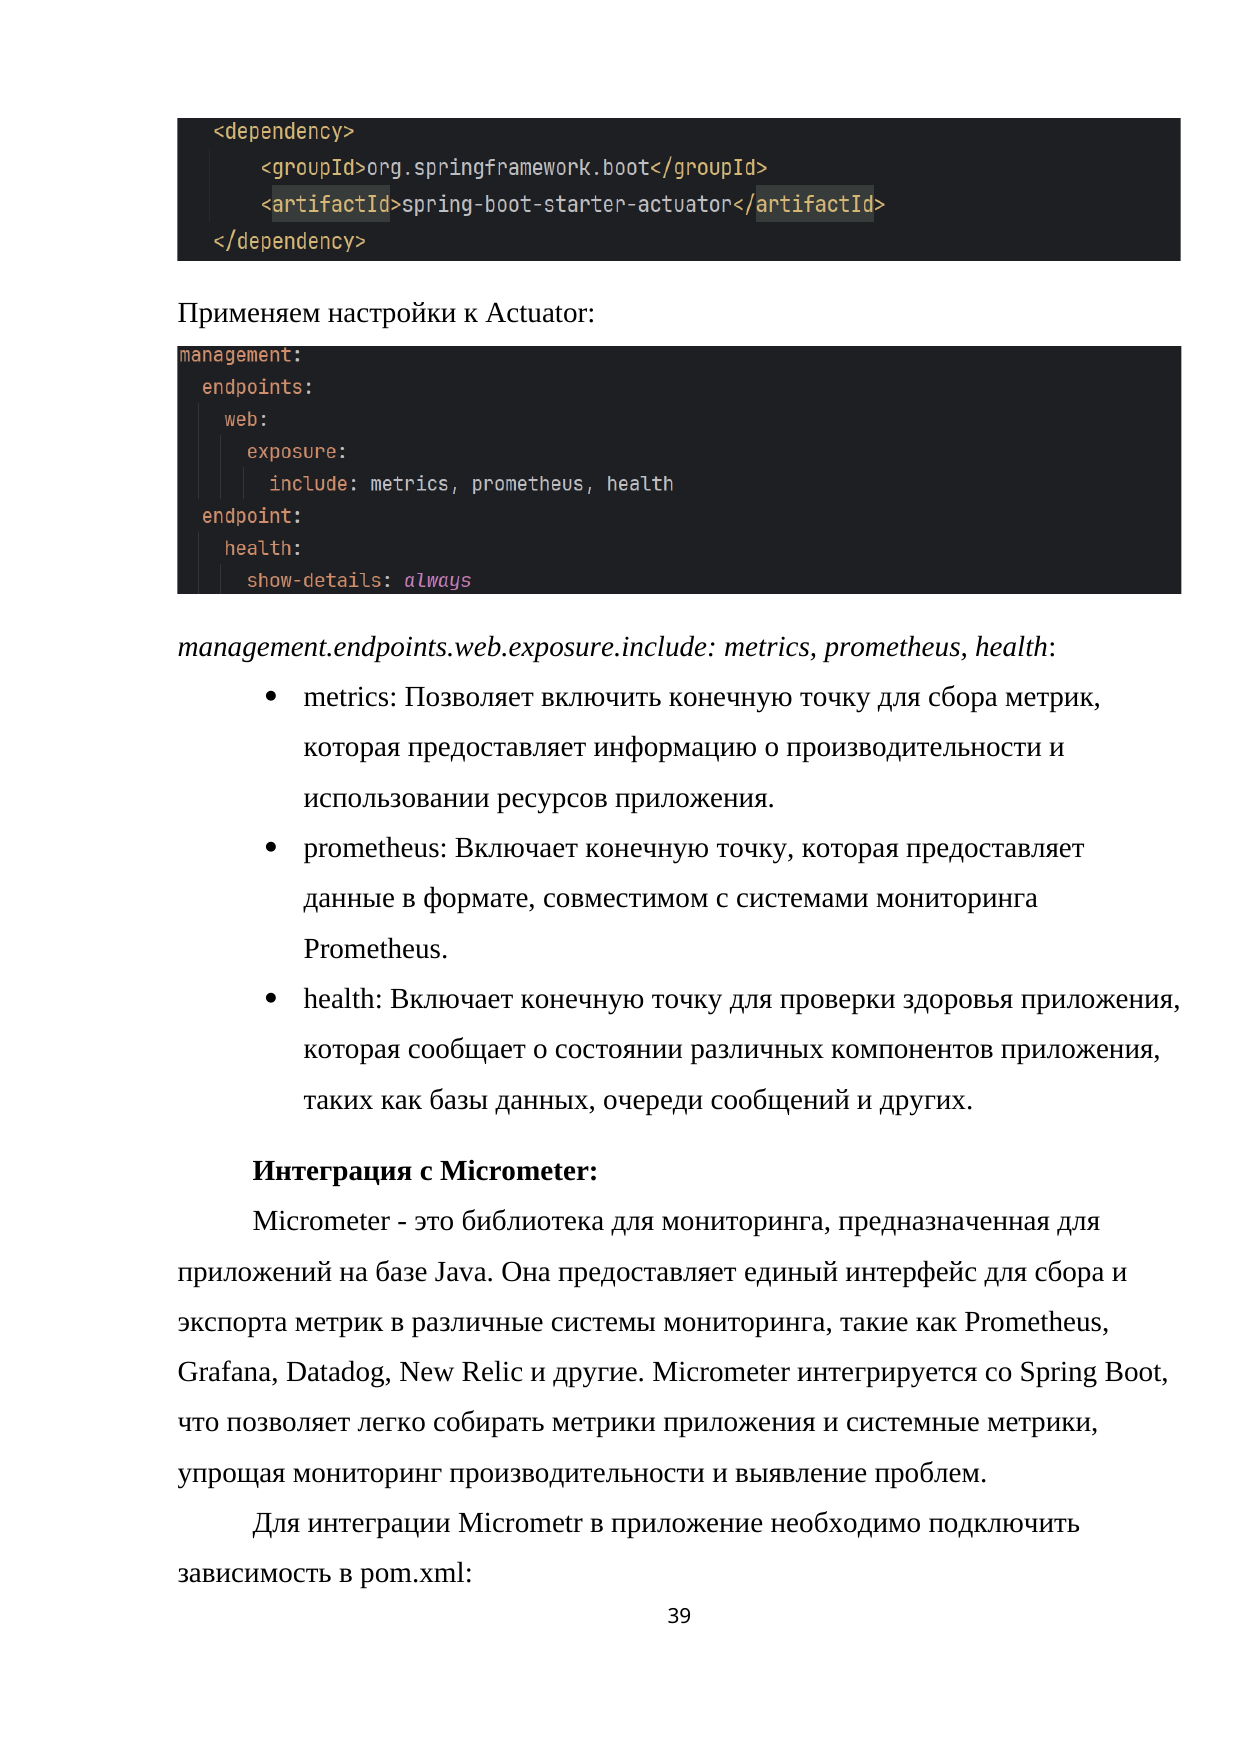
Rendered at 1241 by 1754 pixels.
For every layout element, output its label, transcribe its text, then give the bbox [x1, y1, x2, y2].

text management.endpoints.web.exposure.include: metrics, prometheus, health: [177, 629, 1181, 662]
text Для интеграции Micrometr в приложение необходимо подключить зависимость в pom.xml: [177, 1505, 1181, 1589]
picture [177, 118, 1181, 261]
text Интеграция с Micrometer: [177, 1153, 1181, 1187]
text Micrometer - это библиотека для мониторинга, предназначенная для приложений на базе Java. Она предоставляет единый интерфейс для сбора и экспорта метрик в различные системы мониторинга, такие как Prometheus, Grafana, Datadog, New Relic и другие. Micrometer интегрируется со Spring Boot, что позволяет легко собирать метрики приложения и системные метрики, упрощая мониторинг производительности и выявление проблем. [177, 1203, 1181, 1488]
picture [177, 346, 1182, 594]
list prometheus: Включает конечную точку, которая предоставляет данные в формате, совместимом с системами мониторинга Prometheus. [266, 830, 1181, 964]
list health: Включает конечную точку для проверки здоровья приложения, которая сообщает о состоянии различных компонентов приложения, таких как базы данных, очереди сообщений и других. [266, 981, 1181, 1115]
text Применяем настройки к Actuator: [177, 296, 1181, 329]
list metrics: Позволяет включить конечную точку для сбора метрик, которая предоставляет информацию о производительности и использовании ресурсов приложения. [266, 679, 1181, 813]
